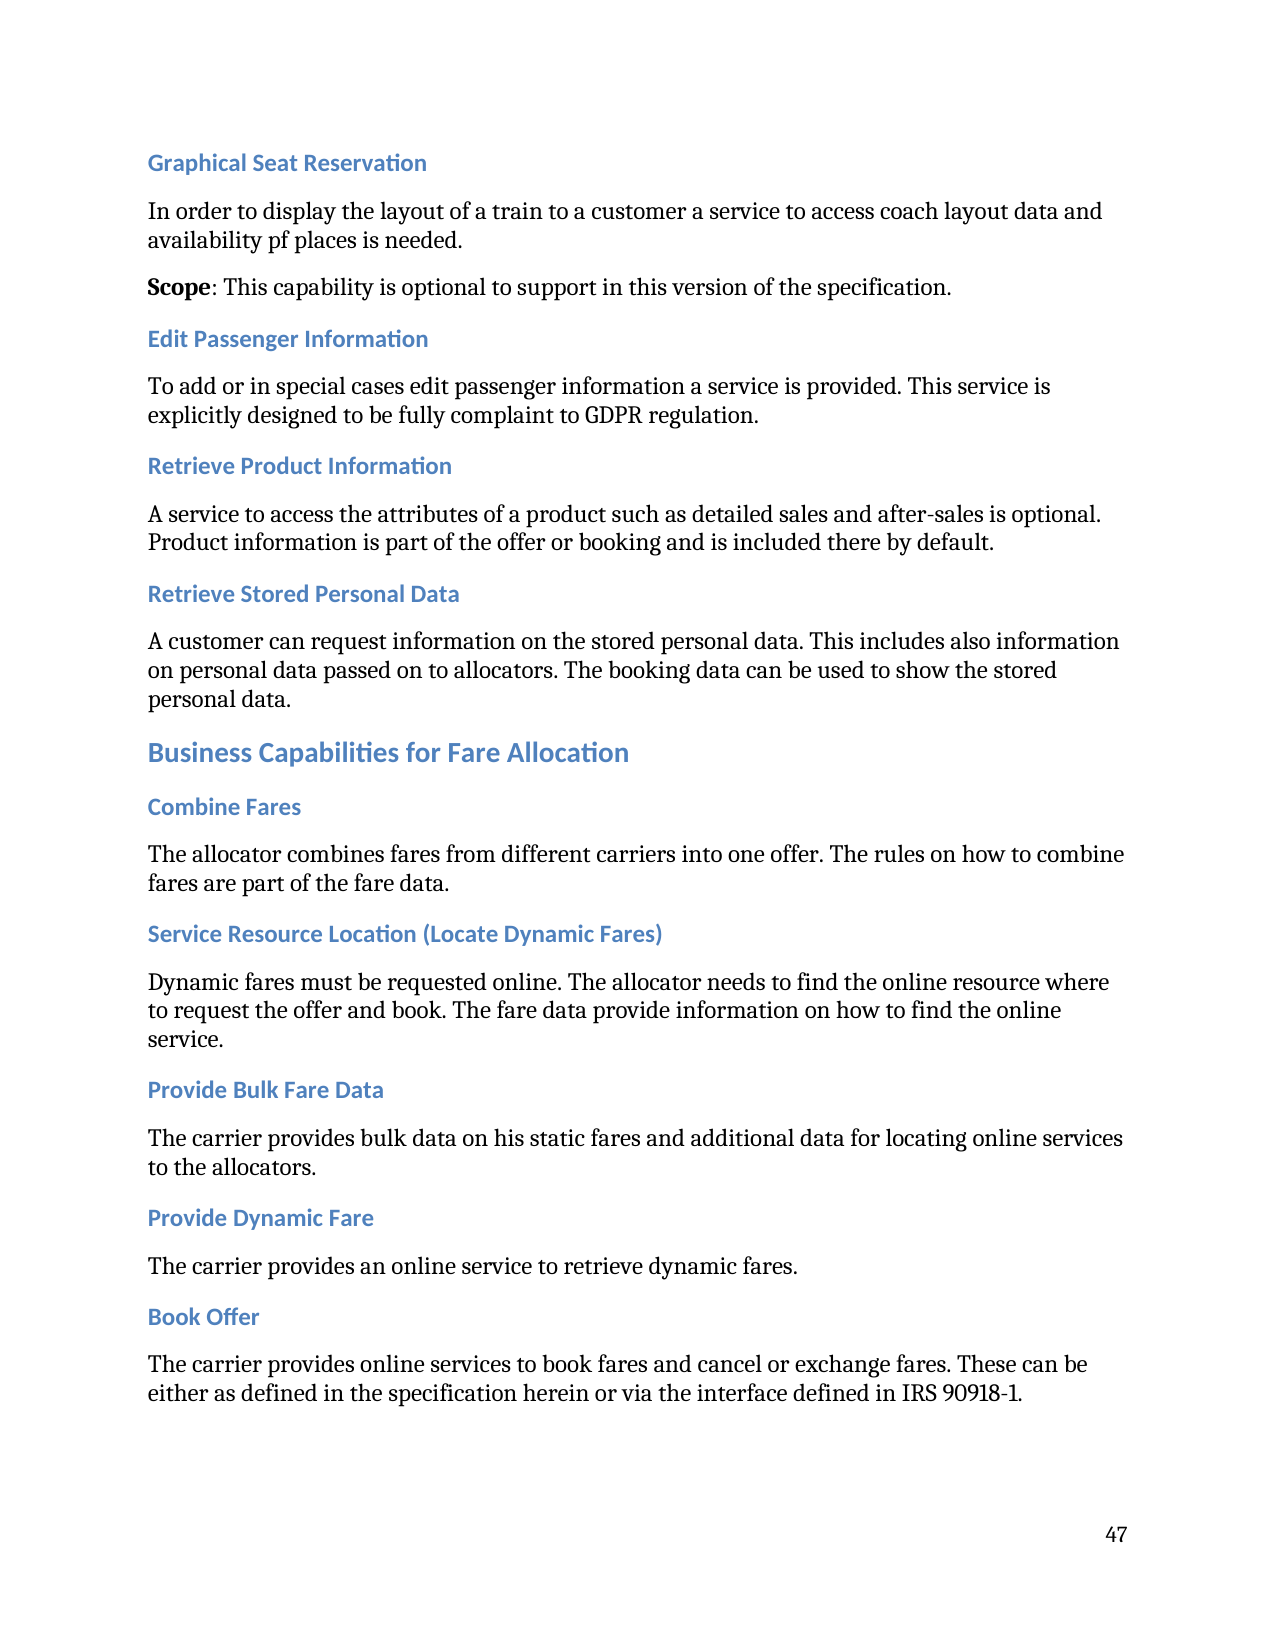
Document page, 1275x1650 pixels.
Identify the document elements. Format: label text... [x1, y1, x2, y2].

text A customer can request information on the stored personal data. This includes also information on personal data passed on to allocators. The booking data can be used to show the stored personal data. [148, 627, 1127, 713]
text To add or in special cases edit passenger information a service is provided. This service is explicitly designed to be fully complaint to GDPR regulation. [148, 372, 1127, 429]
subtitle Business Capabilities for Fare Allocation [148, 734, 1127, 770]
subtitle Retrieve Product Information [148, 450, 1127, 481]
text Scope: This capability is optional to support in this version of the specification. [148, 273, 1127, 302]
text The carrier provides online services to book fares and cancel or exchange fares. These can be either as defined in the specification herein or via the interface defined in IRS 90918-1. [148, 1350, 1127, 1408]
subtitle Provide Bulk Fare Data [148, 1075, 1127, 1105]
subtitle Service Resource Location (Locate Dynamic Fares) [148, 918, 1127, 949]
subtitle Combine Fares [148, 791, 1127, 821]
subtitle Retrieve Stored Personal Data [148, 578, 1127, 608]
subtitle Provide Dynamic Fare [148, 1202, 1127, 1233]
subtitle Graphical Seat Reservation [148, 148, 1127, 178]
text The allocator combines fares from different carriers into one offer. The rules on how to combine fares are part of the fare data. [148, 840, 1127, 897]
text In order to display the layout of a train to a customer a service to access coach layout data and availability pf places is needed. [148, 197, 1127, 254]
text The carrier provides an online service to retrieve dynamic fares. [148, 1252, 1127, 1280]
text The carrier provides bulk data on his static fares and additional data for locating online services to the allocators. [148, 1124, 1127, 1181]
text Dynamic fares must be requested online. The allocator needs to find the online resource where to request the offer and book. The fare data provide information on how to find the online service. [148, 968, 1127, 1054]
subtitle Edit Passenger Information [148, 323, 1127, 353]
subtitle Book Offer [148, 1301, 1127, 1332]
text A service to access the attributes of a product such as detailed sales and after-sales is optional. Product information is part of the offer or booking and is included there by default. [148, 499, 1127, 557]
